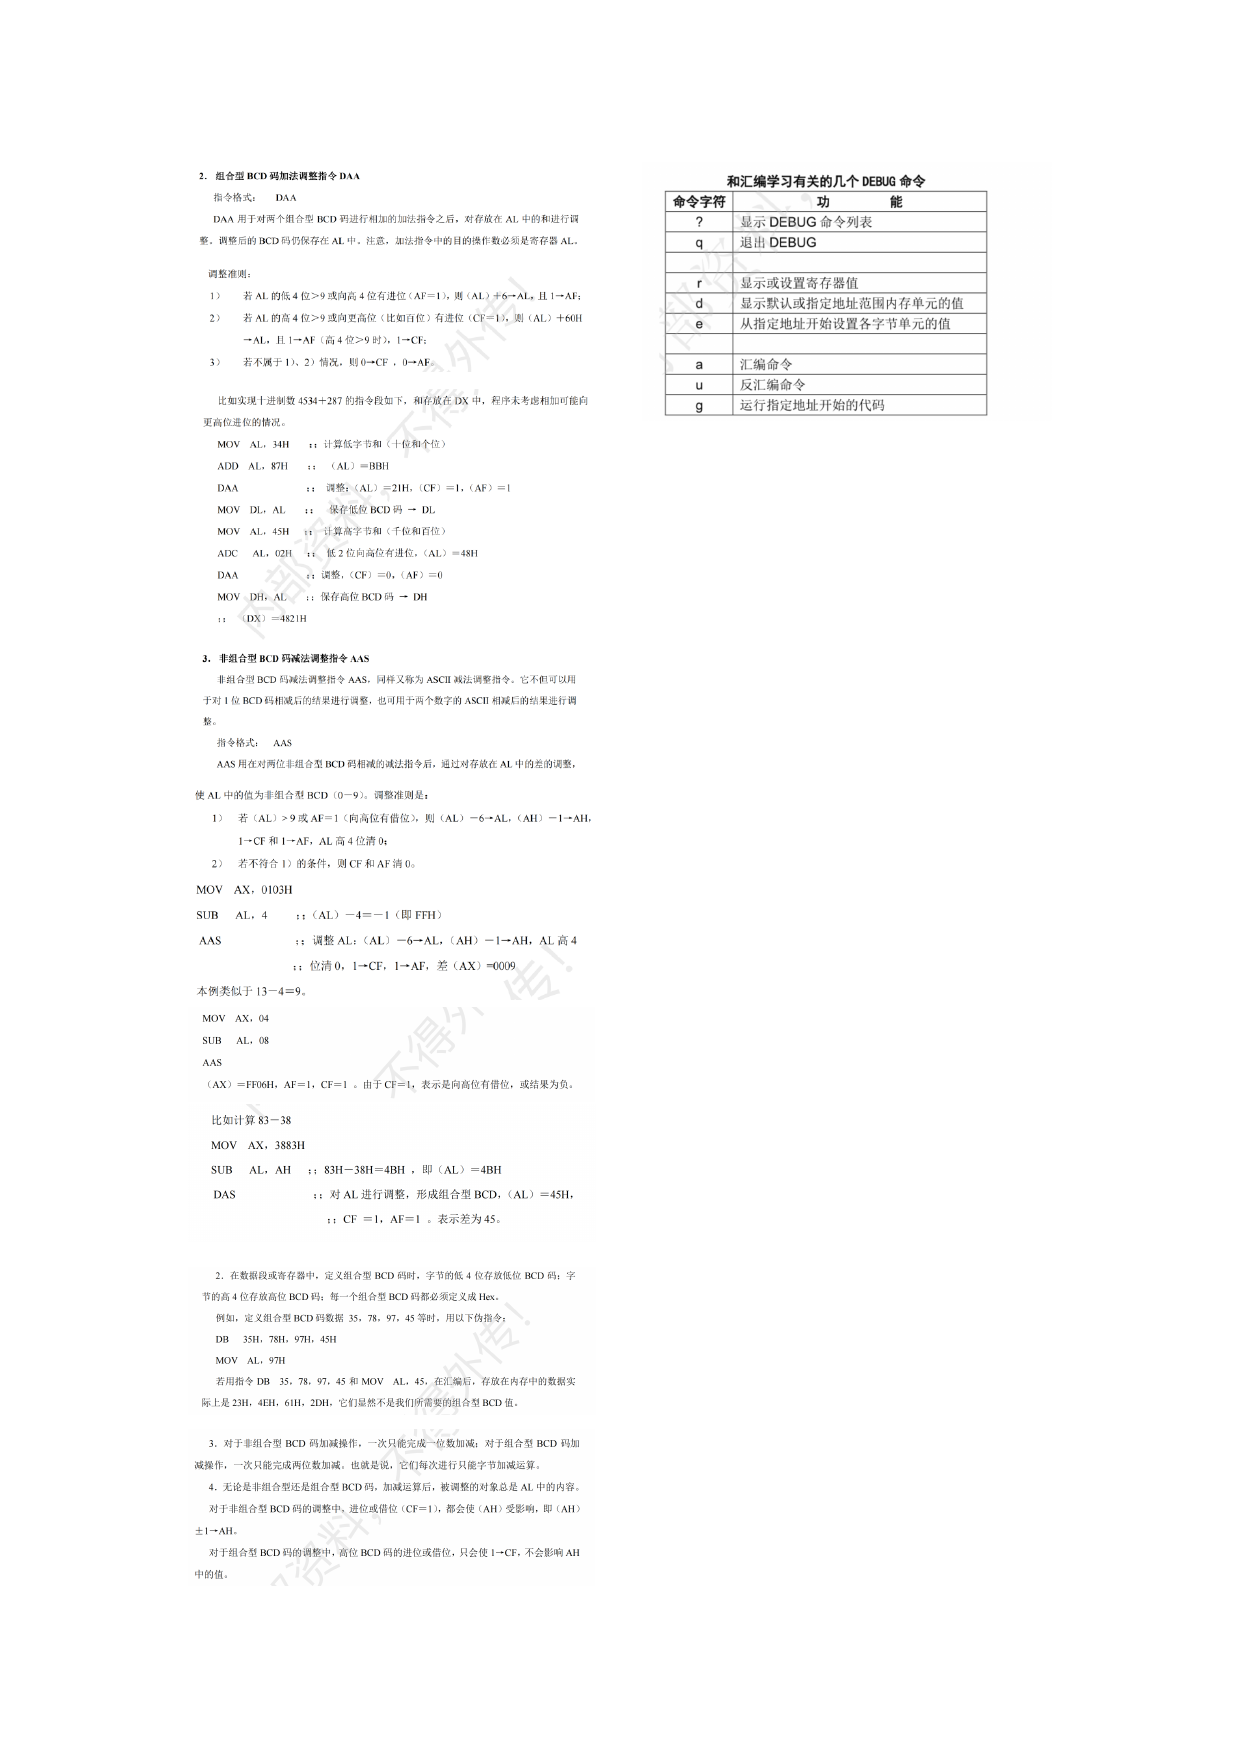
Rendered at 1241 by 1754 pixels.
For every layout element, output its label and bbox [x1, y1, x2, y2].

picture [187, 1007, 596, 1102]
picture [187, 389, 597, 648]
picture [187, 259, 598, 372]
picture [642, 162, 1052, 421]
picture [187, 162, 597, 256]
picture [187, 877, 597, 1000]
picture [187, 1267, 597, 1415]
picture [187, 779, 598, 876]
picture [187, 1104, 596, 1242]
picture [187, 1429, 595, 1586]
picture [187, 649, 596, 777]
